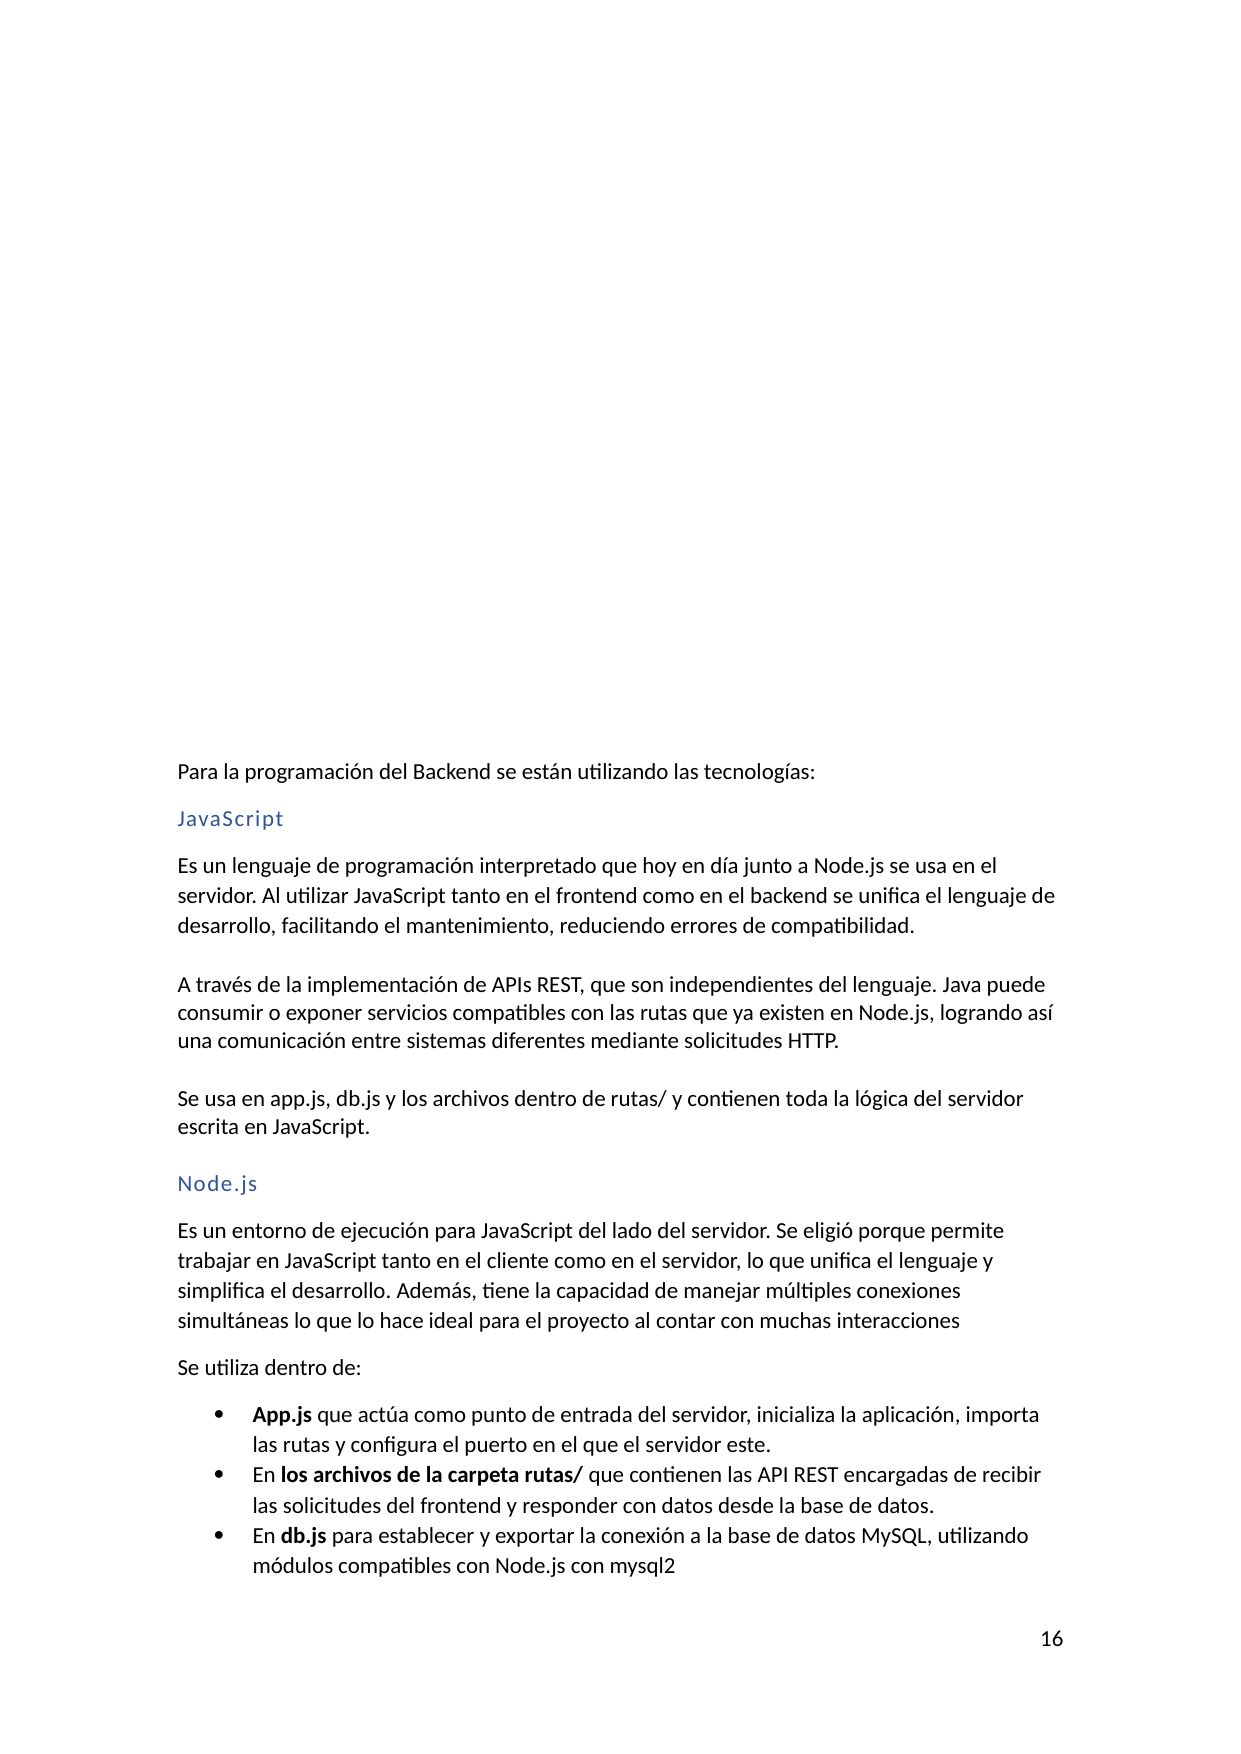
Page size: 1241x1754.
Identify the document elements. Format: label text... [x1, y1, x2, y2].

text Es un lenguaje de programación interpretado que hoy en día junto a Node.js se usa en el servidor. Al utilizar JavaScript tanto en el frontend como en el backend se unifica el lenguaje de desarrollo, facilitando el mantenimiento, reduciendo errores de compatibilidad. [177, 851, 1063, 939]
list App.js que actúa como punto de entrada del servidor, inicializa la aplicación, importa las rutas y configura el puerto en el que el servidor este. [215, 1400, 1063, 1458]
text A través de la implementación de APIs REST, que son independientes del lenguaje. Java puede consumir o exponer servicios compatibles con las rutas que ya existen en Node.js, logrando así una comunicación entre sistemas diferentes mediante solicitudes HTTP. [177, 971, 1063, 1054]
subtitle Node.js [177, 1169, 1063, 1197]
text Se usa en app.js, db.js y los archivos dentro de rutas/ y contienen toda la lógica del servidor escrita en JavaScript. [177, 1084, 1063, 1140]
text Se utiliza dentro de: [177, 1353, 1063, 1381]
text Para la programación del Backend se están utilizando las tecnologías: [177, 757, 1063, 785]
subtitle JavaScript [177, 804, 1063, 832]
text Es un entorno de ejecución para JavaScript del lado del servidor. Se eligió porque permite trabajar en JavaScript tanto en el cliente como en el servidor, lo que unifica el lenguaje y simplifica el desarrollo. Además, tiene la capacidad de manejar múltiples conexiones simultáneas lo que lo hace ideal para el proyecto al contar con muchas interacciones [177, 1216, 1063, 1334]
list En db.js para establecer y exportar la conexión a la base de datos MySQL, utilizando módulos compatibles con Node.js con mysql2 [215, 1521, 1063, 1579]
list En los archivos de la carpeta rutas/ que contienen las API REST encargadas de recibir las solicitudes del frontend y responder con datos desde la base de datos. [215, 1461, 1063, 1519]
